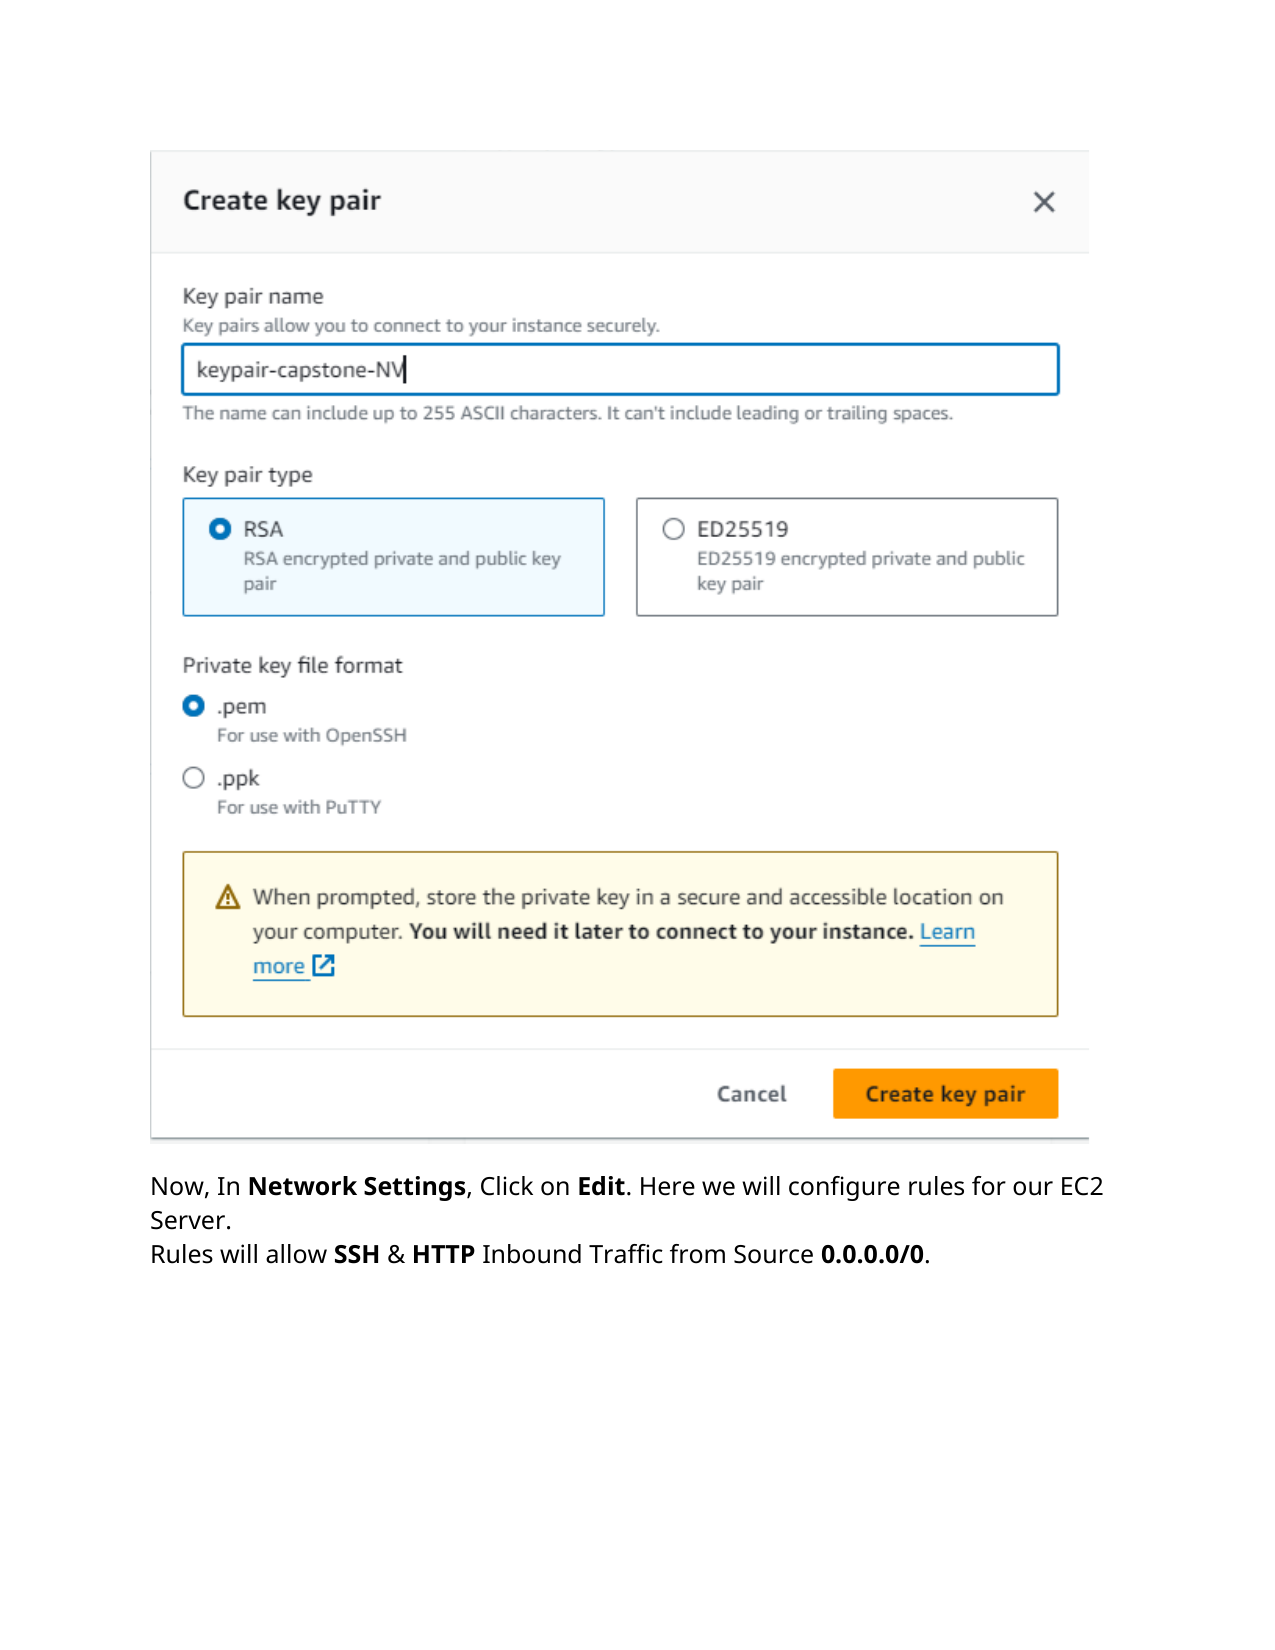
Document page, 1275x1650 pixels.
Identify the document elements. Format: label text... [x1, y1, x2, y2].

picture [150, 150, 1090, 1144]
text Rules will allow SSH & HTTP Inbound Traffic from Source 0.0.0.0/0. [150, 1237, 1125, 1271]
text Now, In Network Settings, Click on Edit. Here we will configure rules for our EC2 [150, 1169, 1125, 1203]
text Server. [150, 1203, 1125, 1237]
